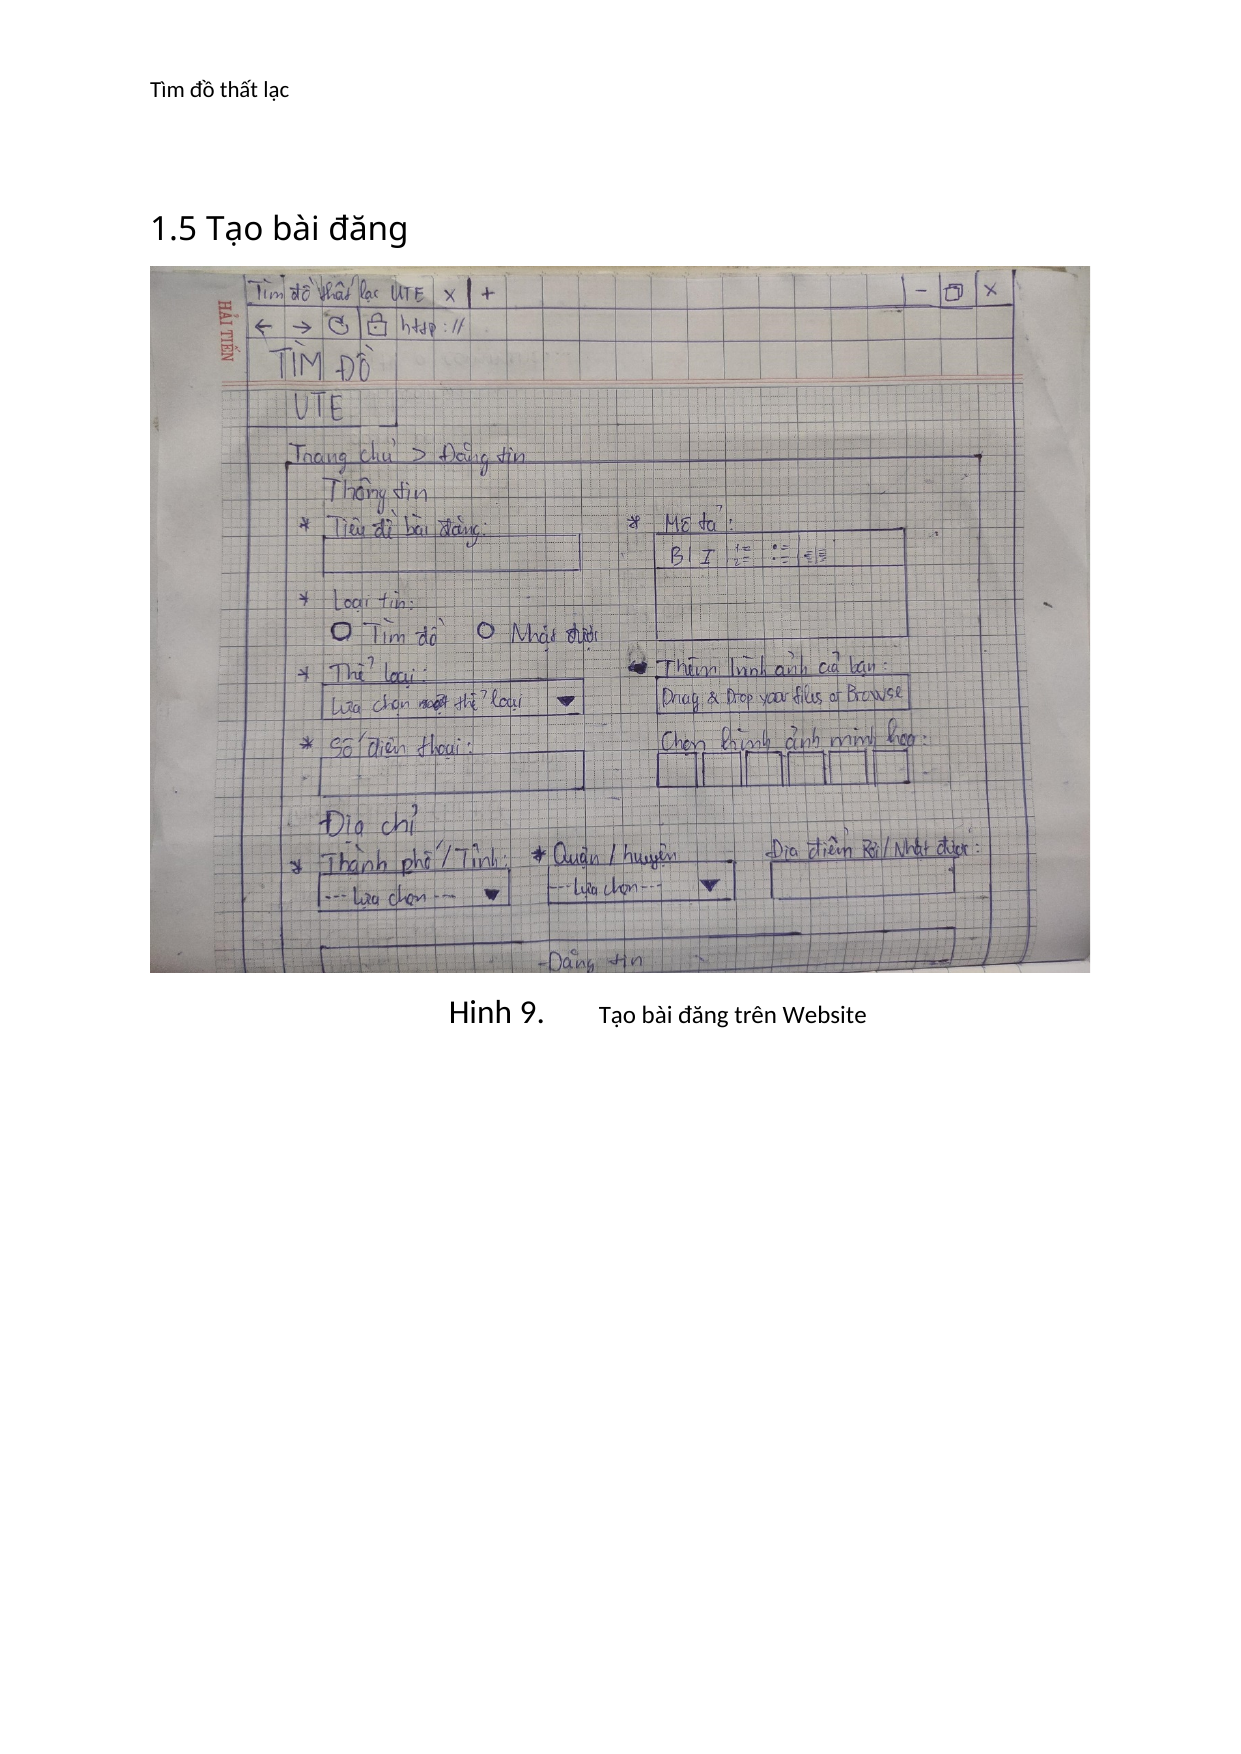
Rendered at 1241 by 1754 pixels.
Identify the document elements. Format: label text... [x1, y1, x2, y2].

subtitle Tạo bài đăng [150, 205, 1090, 251]
picture [150, 266, 1091, 973]
list Tạo bài đăng trên Website [225, 991, 1090, 1032]
